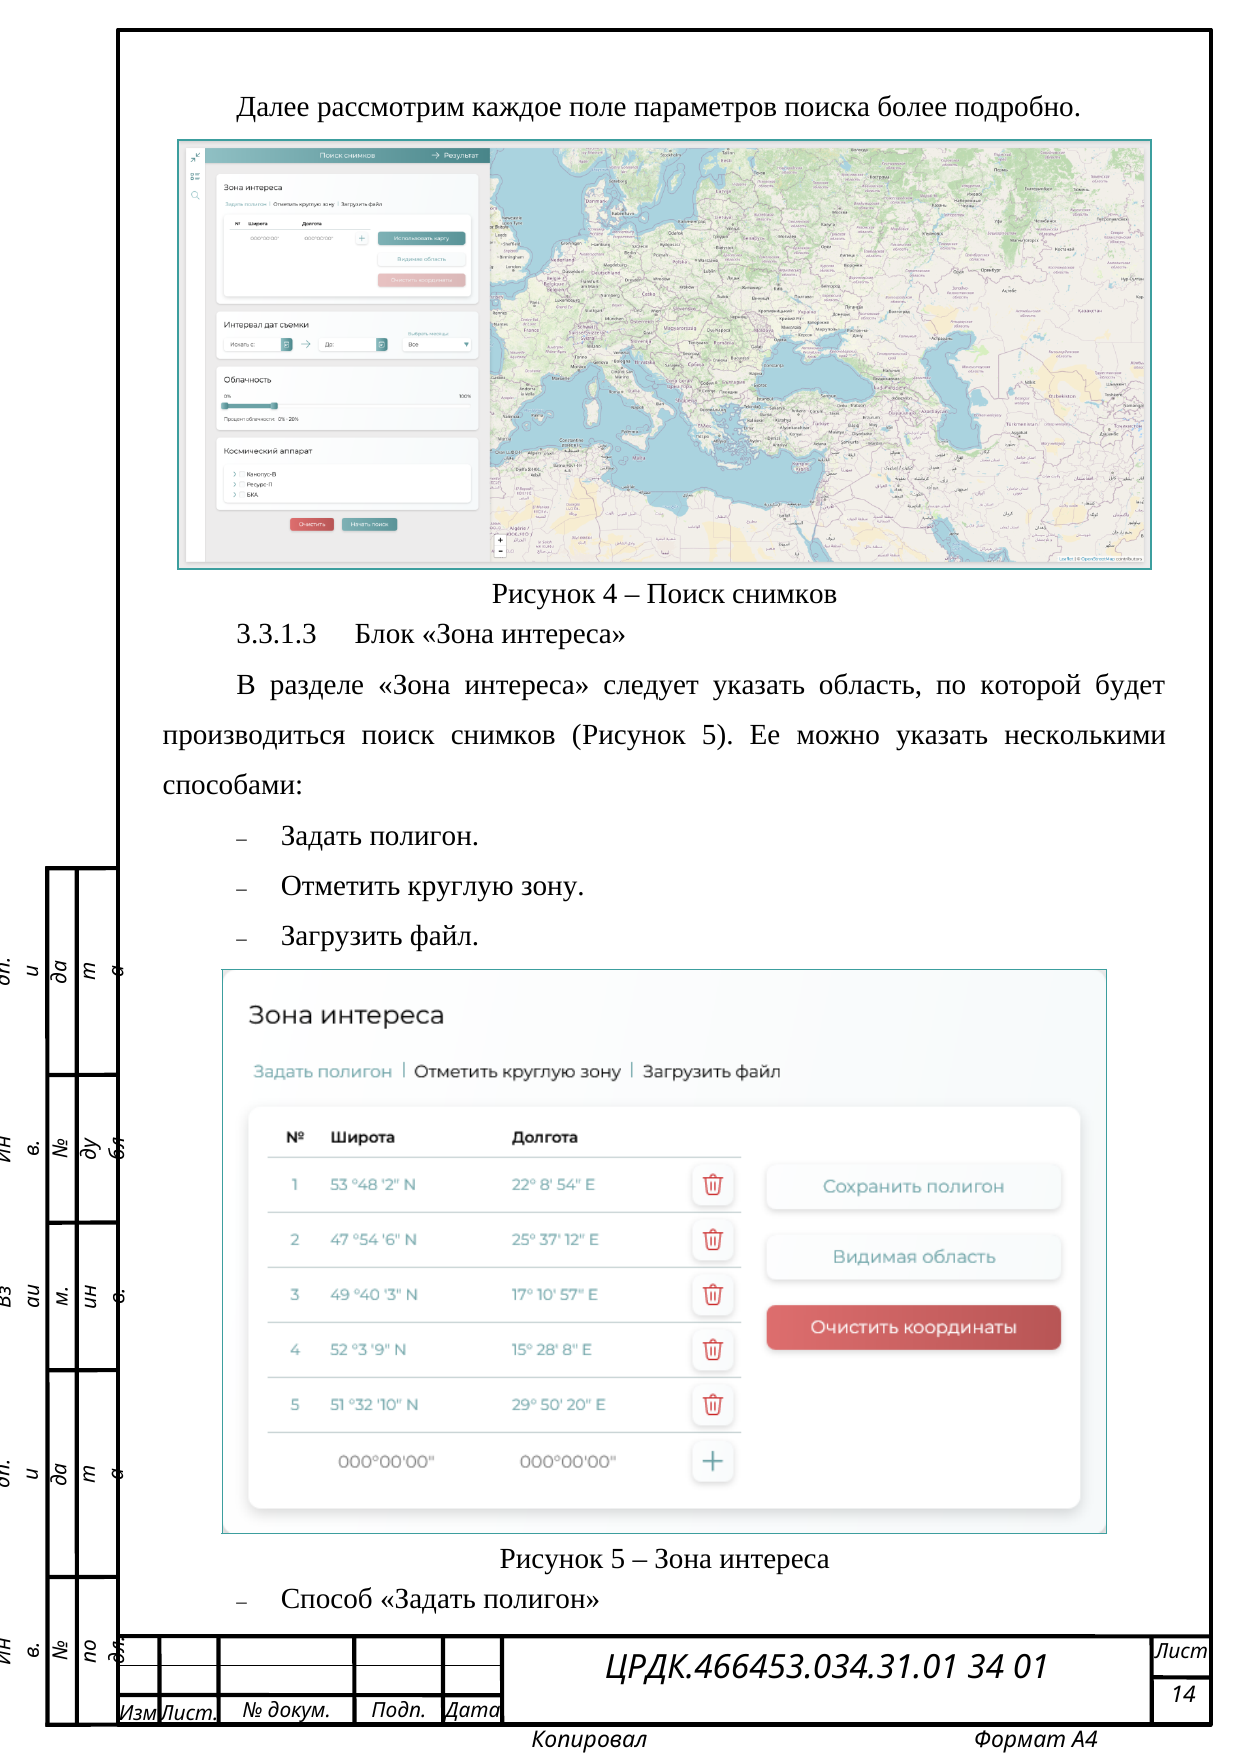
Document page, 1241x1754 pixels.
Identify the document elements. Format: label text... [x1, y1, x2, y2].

text Отметить круглую зону. [162, 868, 1167, 902]
text Загрузить файл. [162, 918, 1167, 952]
text Способ «Задать полигон» [162, 1581, 1167, 1615]
text Задать полигон. [162, 818, 1167, 851]
picture [223, 970, 1106, 1533]
text Далее рассмотрим каждое поле параметров поиска более подробно. [162, 89, 1167, 122]
text В разделе «Зона интереса» следует указать область, по которой будет производиться поиск снимков (Рисунок 5). Ее можно указать несколькими способами: [162, 667, 1167, 801]
picture [179, 141, 1150, 568]
text Блок «Зона интереса» [177, 617, 1167, 650]
